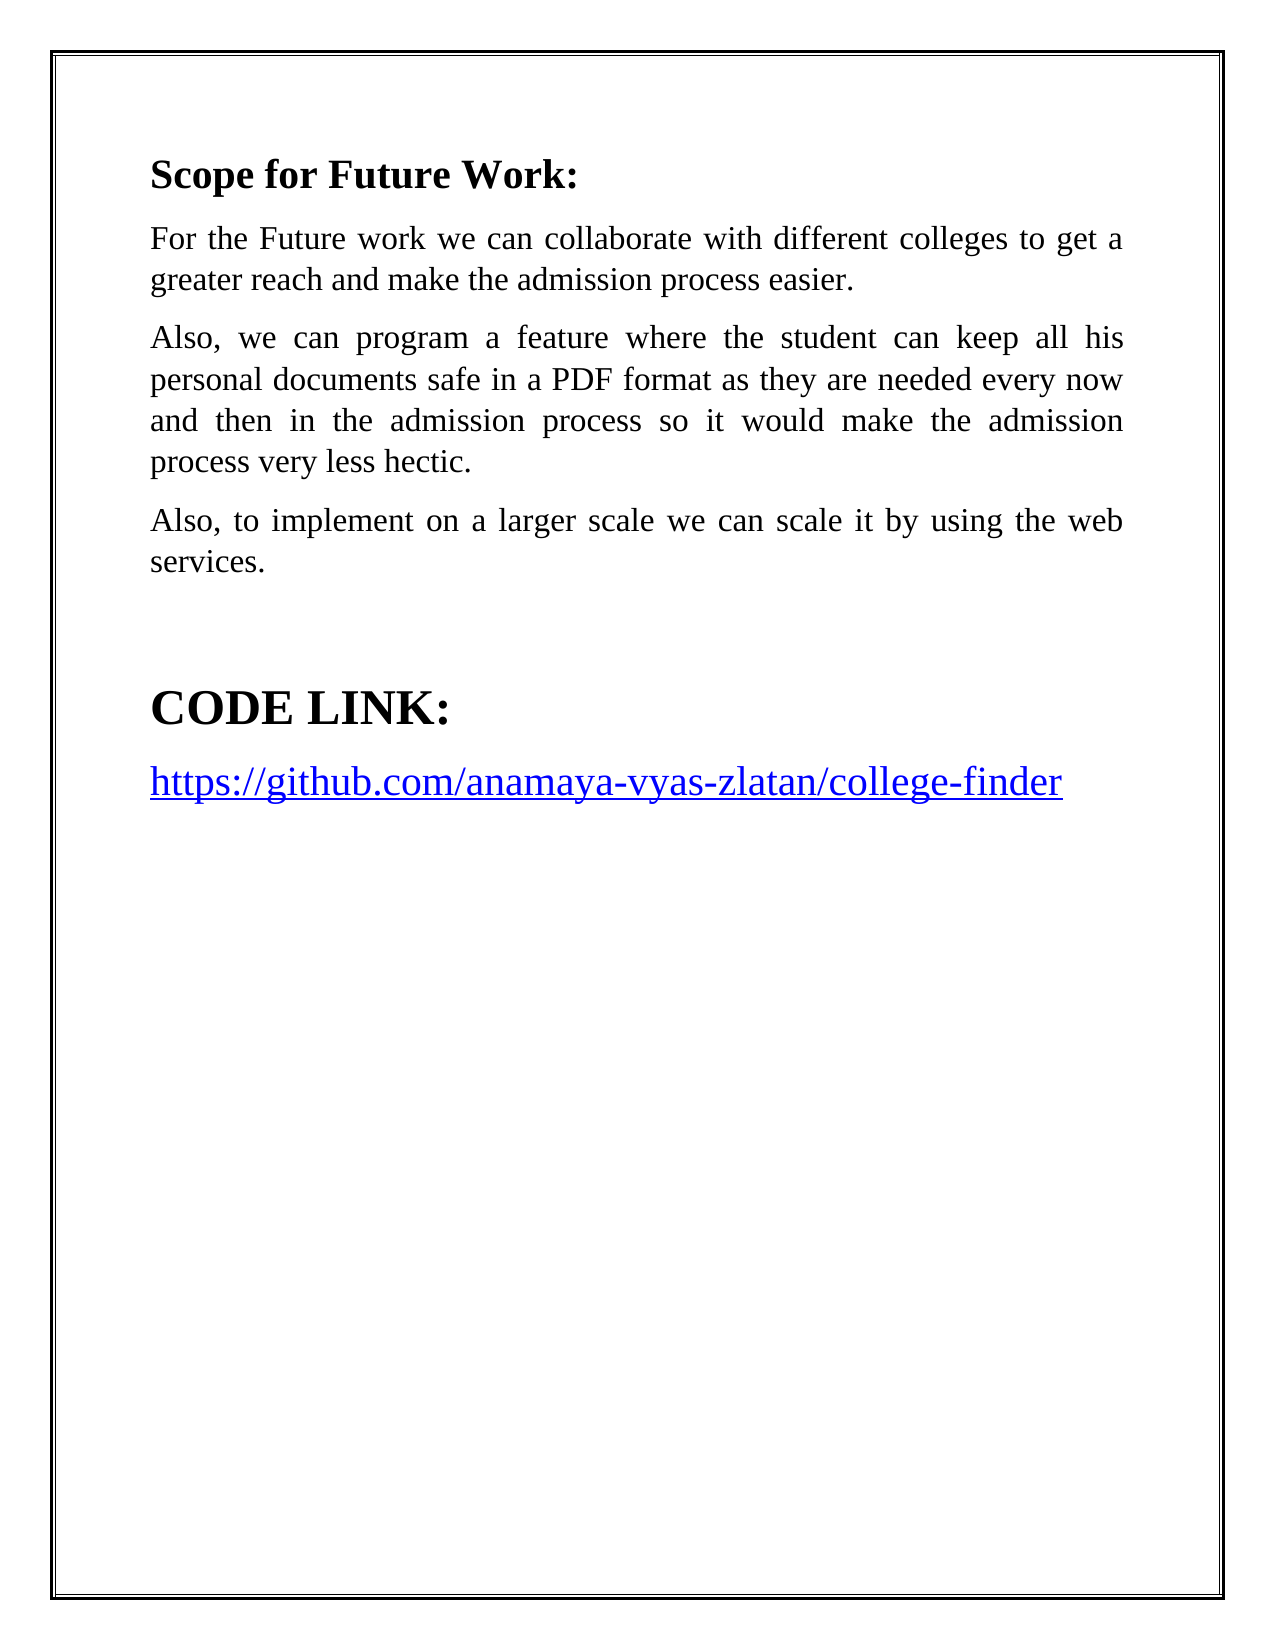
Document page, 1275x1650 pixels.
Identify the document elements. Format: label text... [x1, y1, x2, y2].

text Scope for Future Work: [150, 150, 1125, 198]
text For the Future work we can collaborate with different colleges to get a greater reach and make the admission process easier. [150, 218, 1125, 298]
text https://github.com/anamaya-vyas-zlatan/college-finder [150, 757, 1125, 804]
text Also, we can program a feature where the student can keep all his personal documents safe in a PDF format as they are needed every now and then in the admission process so it would make the admission process very less hectic. [150, 318, 1125, 480]
text Also, to implement on a larger scale we can scale it by using the web services. [150, 500, 1125, 579]
text CODE LINK: [150, 678, 1125, 735]
